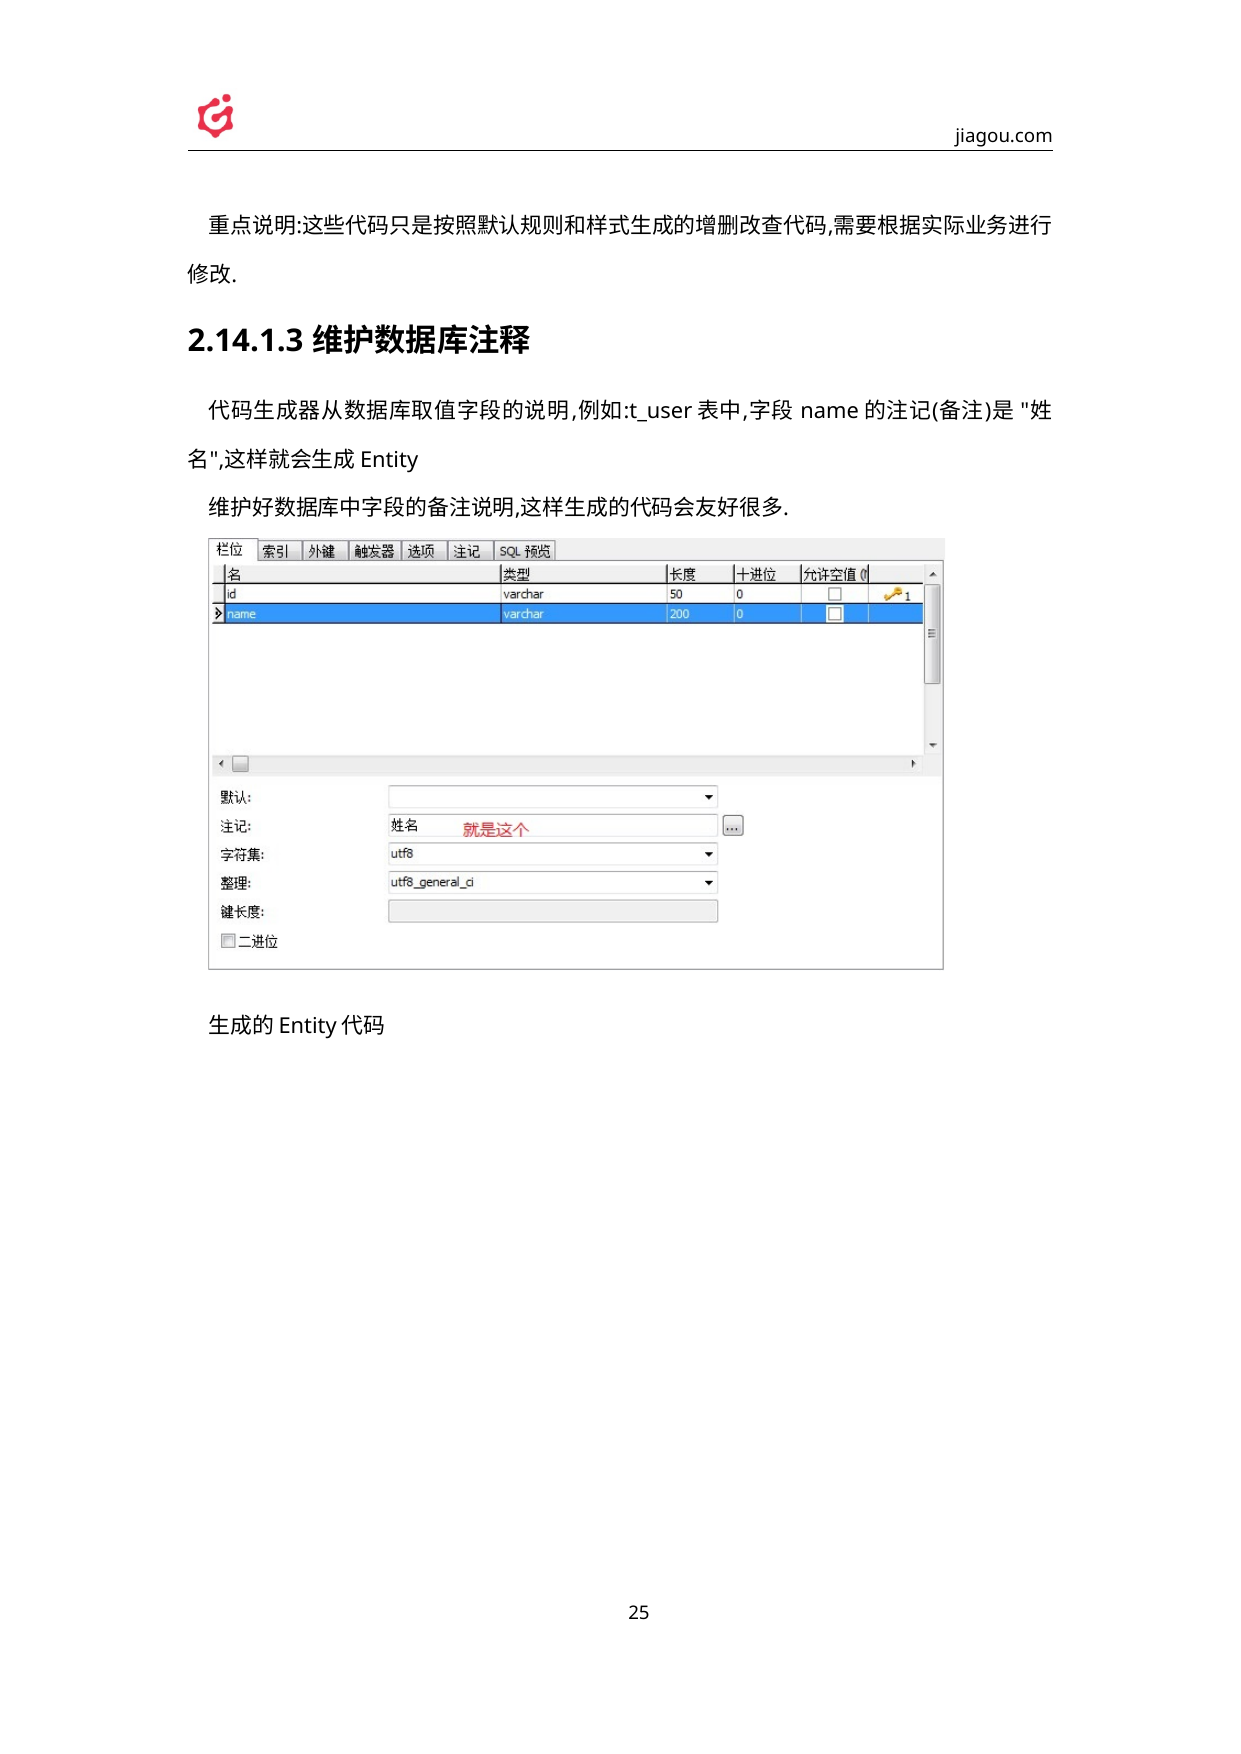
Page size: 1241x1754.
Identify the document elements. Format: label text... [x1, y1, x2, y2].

picture [187, 88, 242, 143]
text 重点说明:这些代码只是按照默认规则和样式生成的增删改查代码,需要根据实际业务进行修改. [187, 208, 1053, 289]
subtitle 维护数据库注释 [187, 305, 1053, 370]
text 生成的Entity代码 [187, 1008, 1053, 1041]
text 代码生成器从数据库取值字段的说明,例如:t_user表中,字段 name的注记(备注)是 "姓名",这样就会生成Entity [187, 393, 1053, 474]
text 维护好数据库中字段的备注说明,这样生成的代码会友好很多. [187, 490, 1053, 522]
picture [208, 538, 946, 971]
